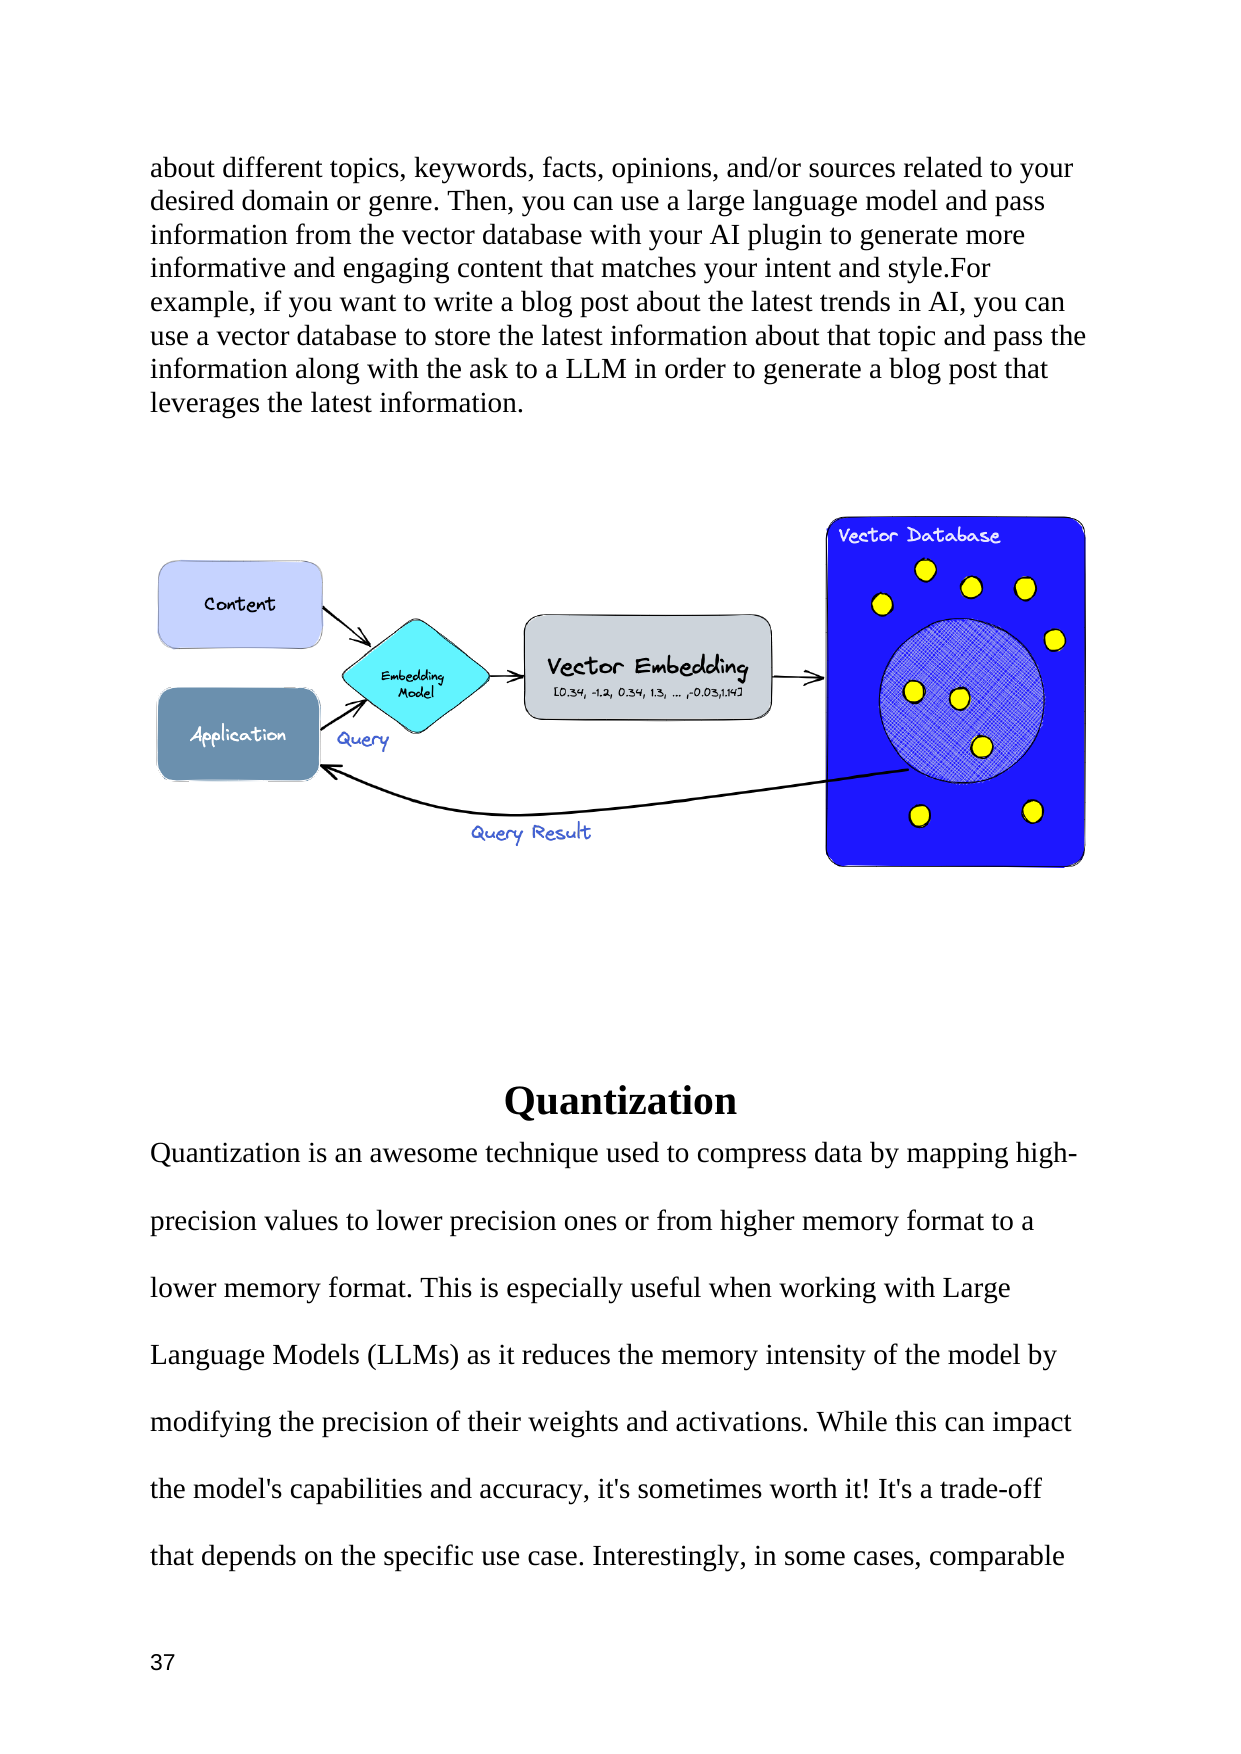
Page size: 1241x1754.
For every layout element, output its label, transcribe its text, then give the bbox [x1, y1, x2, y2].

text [150, 150, 1090, 418]
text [150, 1136, 1090, 1572]
subtitle Quantization [150, 1075, 1090, 1123]
picture [150, 510, 1091, 873]
